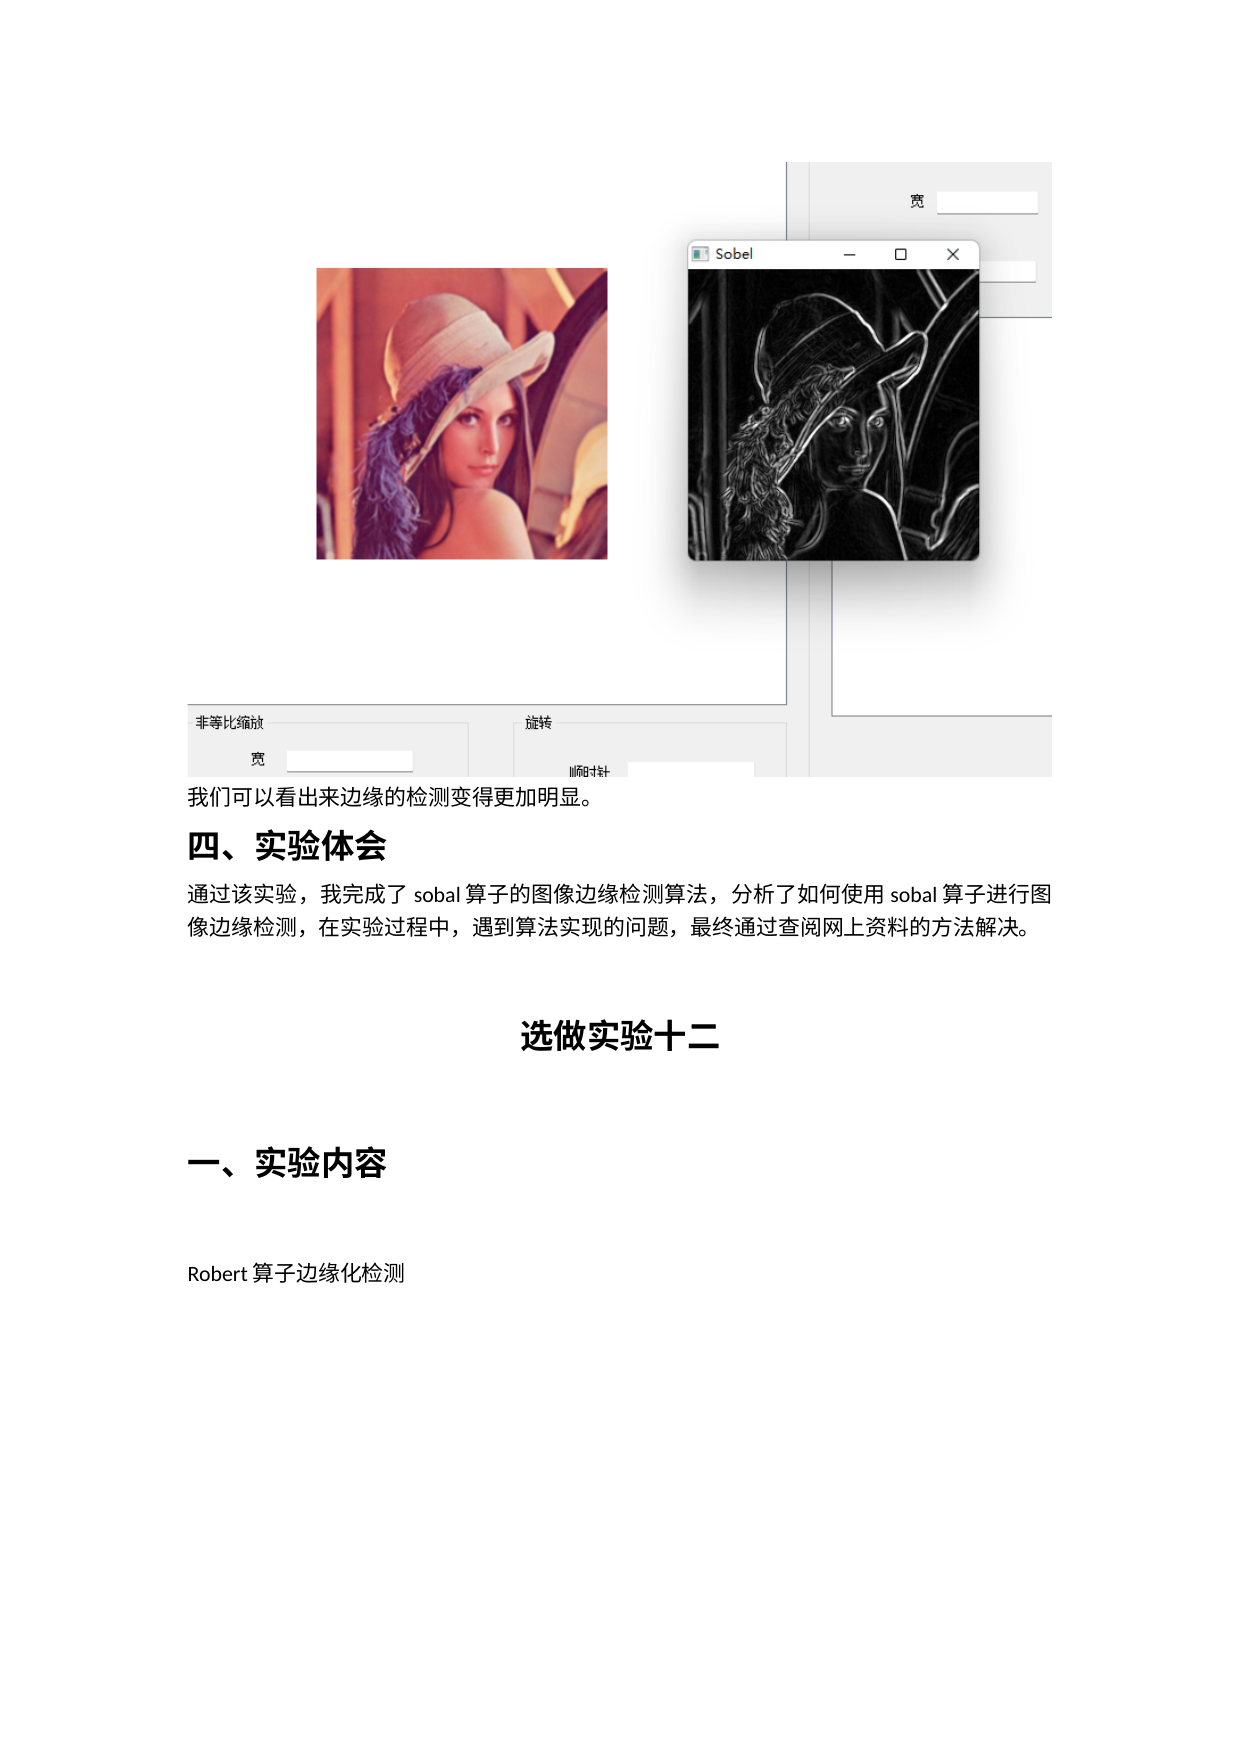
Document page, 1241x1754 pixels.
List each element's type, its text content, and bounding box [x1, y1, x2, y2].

picture [187, 162, 1052, 777]
list 我们可以看出来边缘的检测变得更加明显。 [187, 779, 1053, 812]
subtitle 选做实验十二 [187, 1002, 1053, 1067]
text 通过该实验，我完成了sobal算子的图像边缘检测算法，分析了如何使用sobal算子进行图像边缘检测，在实验过程中，遇到算法实现的问题，最终通过查阅网上资料的方法解决。 [187, 877, 1053, 942]
list Robert算子边缘化检测 [187, 1256, 1053, 1288]
text 四、实验体会 [187, 812, 1053, 877]
subtitle 一、实验内容 [187, 1129, 1053, 1194]
